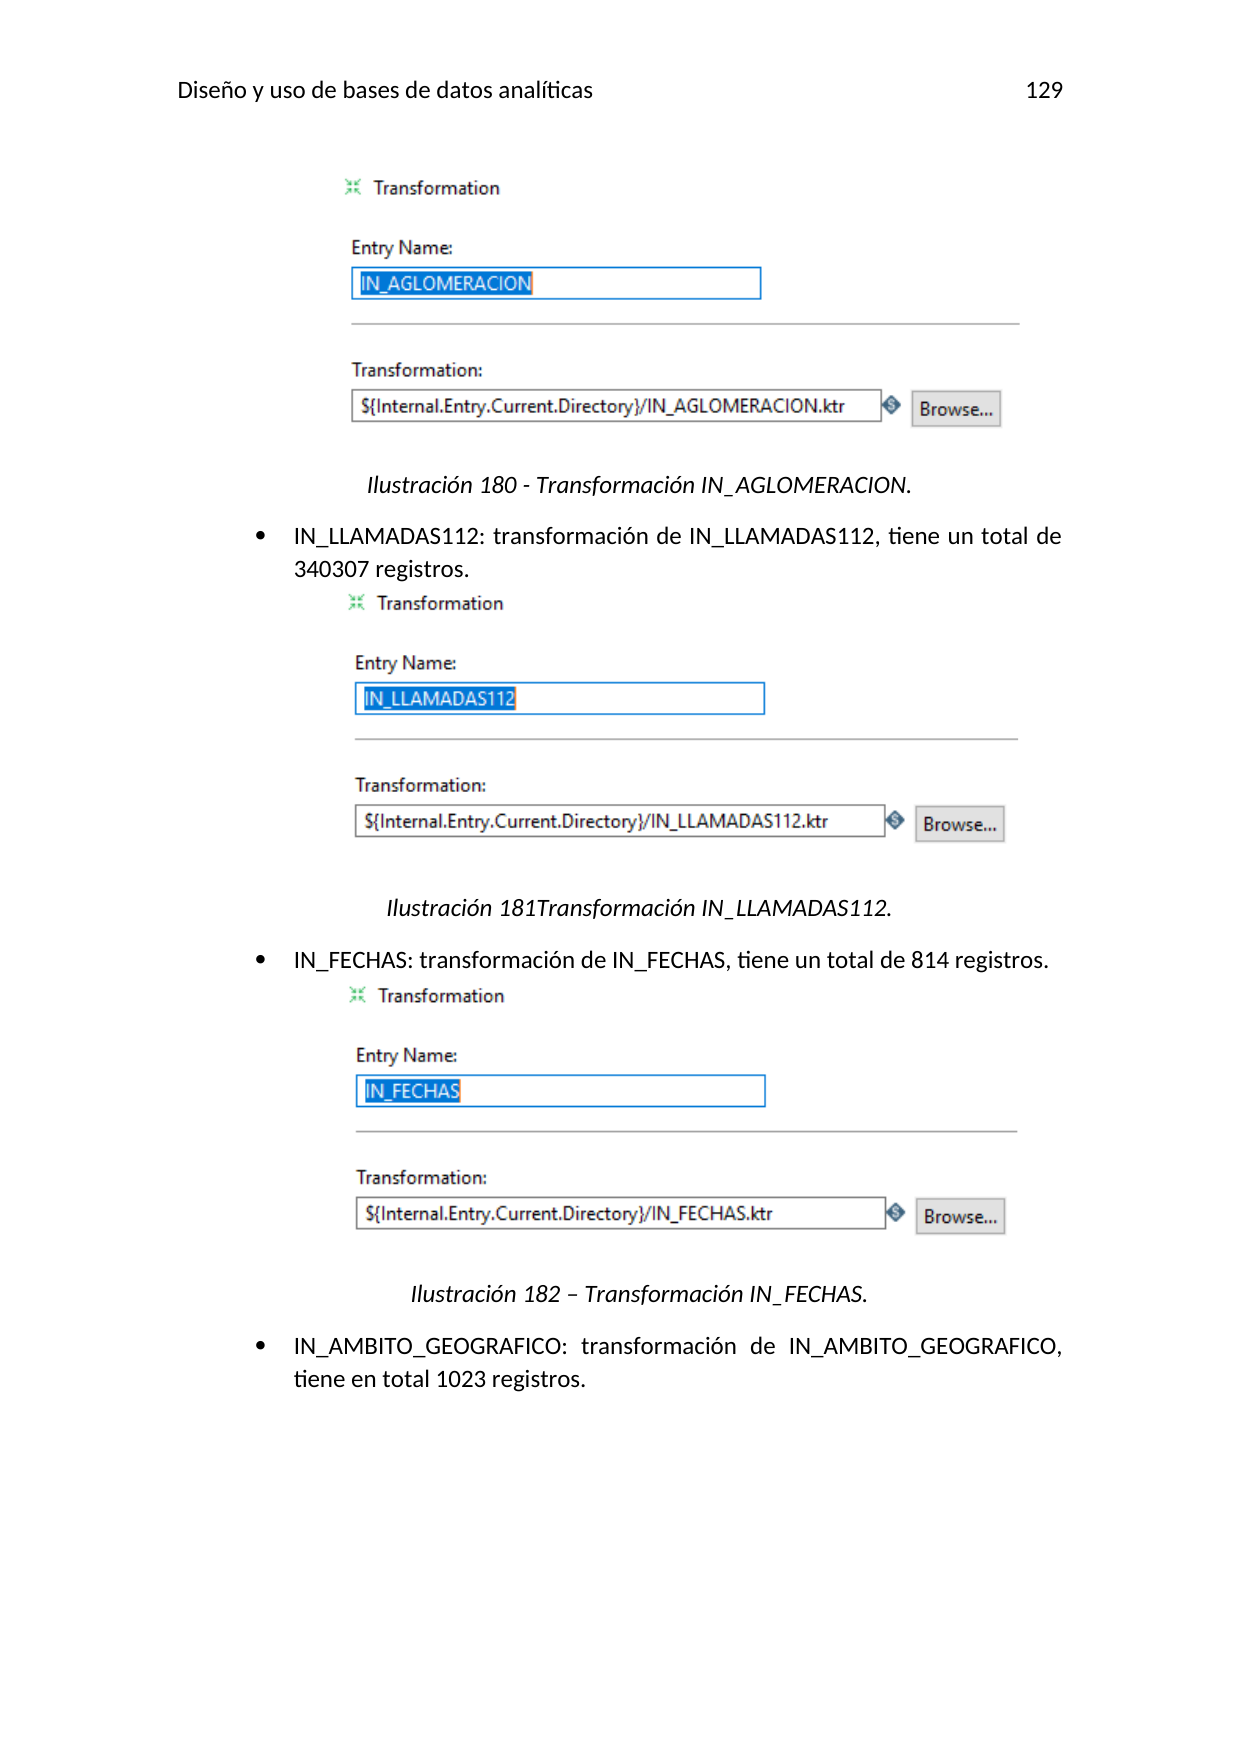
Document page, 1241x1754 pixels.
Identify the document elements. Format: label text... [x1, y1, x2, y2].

list IN_FECHAS: transformación de IN_FECHAS, tiene un total de 814 registros. [256, 944, 1063, 974]
picture [338, 586, 1019, 861]
list IN_AMBITO_GEOGRAFICO: transformación de IN_AMBITO_GEOGRAFICO, tiene en total 1023 registros. [256, 1330, 1063, 1393]
picture [339, 976, 1018, 1247]
list IN_LLAMADAS112: transformación de IN_LLAMADAS112, tiene un total de 340307 registros. [256, 520, 1063, 583]
picture [336, 165, 1020, 438]
